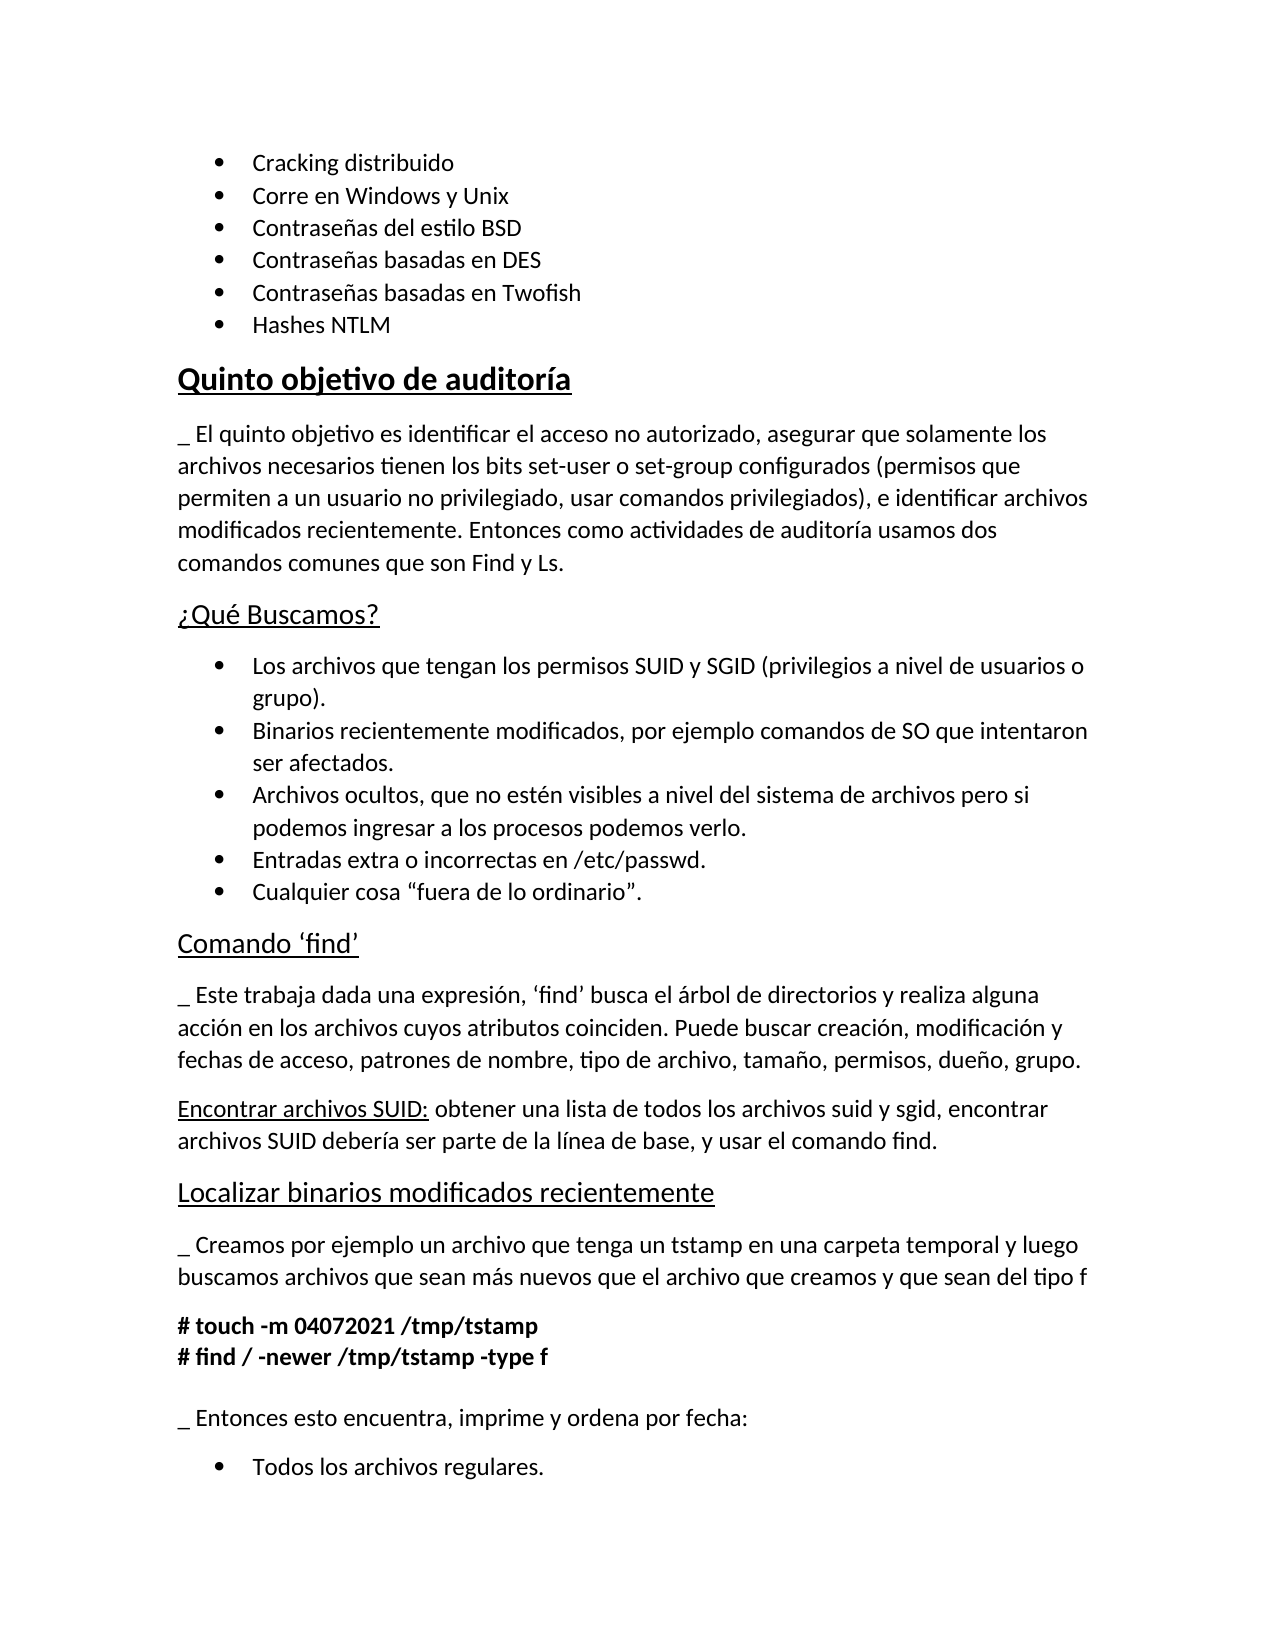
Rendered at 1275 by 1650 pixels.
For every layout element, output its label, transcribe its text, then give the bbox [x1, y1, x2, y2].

list Todos los archivos regulares. [215, 1451, 1098, 1481]
text _ Entonces esto encuentra, imprime y ordena por fecha: [177, 1402, 1098, 1432]
text Localizar binarios modificados recientemente [177, 1174, 1098, 1210]
text _ El quinto objetivo es identificar el acceso no autorizado, asegurar que solamente los archivos necesarios tienen los bits set-user o set-group configurados (permisos que permiten a un usuario no privilegiado, usar comandos privilegiados), e identificar archivos modificados recientemente. Entonces como actividades de auditoría usamos dos comandos comunes que son Find y Ls. [177, 418, 1098, 577]
list Binarios recientemente modificados, por ejemplo comandos de SO que intentaron ser afectados. [215, 715, 1098, 778]
text _ Creamos por ejemplo un archivo que tenga un tstamp en una carpeta temporal y luego buscamos archivos que sean más nuevos que el archivo que creamos y que sean del tipo f [177, 1229, 1098, 1292]
list Contraseñas basadas en Twofish [215, 277, 1098, 307]
list Cualquier cosa “fuera de lo ordinario”. [215, 876, 1098, 907]
text _ Este trabaja dada una expresión, ‘find’ busca el árbol de directorios y realiza alguna acción en los archivos cuyos atributos coinciden. Puede buscar creación, modificación y fechas de acceso, patrones de nombre, tipo de archivo, tamaño, permisos, dueño, grupo. [177, 980, 1098, 1075]
list Contraseñas del estilo BSD [215, 212, 1098, 243]
text Quinto objetivo de auditoría [177, 358, 1098, 399]
list Hashes NTLM [215, 309, 1098, 339]
list Cracking distribuido [215, 148, 1098, 178]
text ¿Qué Buscamos? [177, 596, 1098, 632]
text # touch -m 04072021 /tmp/tstamp [177, 1310, 1098, 1341]
text Comando ‘find’ [177, 925, 1098, 961]
list Archivos ocultos, que no estén visibles a nivel del sistema de archivos pero si podemos ingresar a los procesos podemos verlo. [215, 779, 1098, 842]
list Los archivos que tengan los permisos SUID y SGID (privilegios a nivel de usuarios o grupo). [215, 650, 1098, 713]
list Contraseñas basadas en DES [215, 244, 1098, 275]
list Entradas extra o incorrectas en /etc/passwd. [215, 844, 1098, 874]
text Encontrar archivos SUID: obtener una lista de todos los archivos suid y sgid, encontrar archivos SUID debería ser parte de la línea de base, y usar el comando find. [177, 1093, 1098, 1156]
list Corre en Windows y Unix [215, 180, 1098, 210]
text # find / -newer /tmp/tstamp -type f [177, 1341, 1098, 1371]
